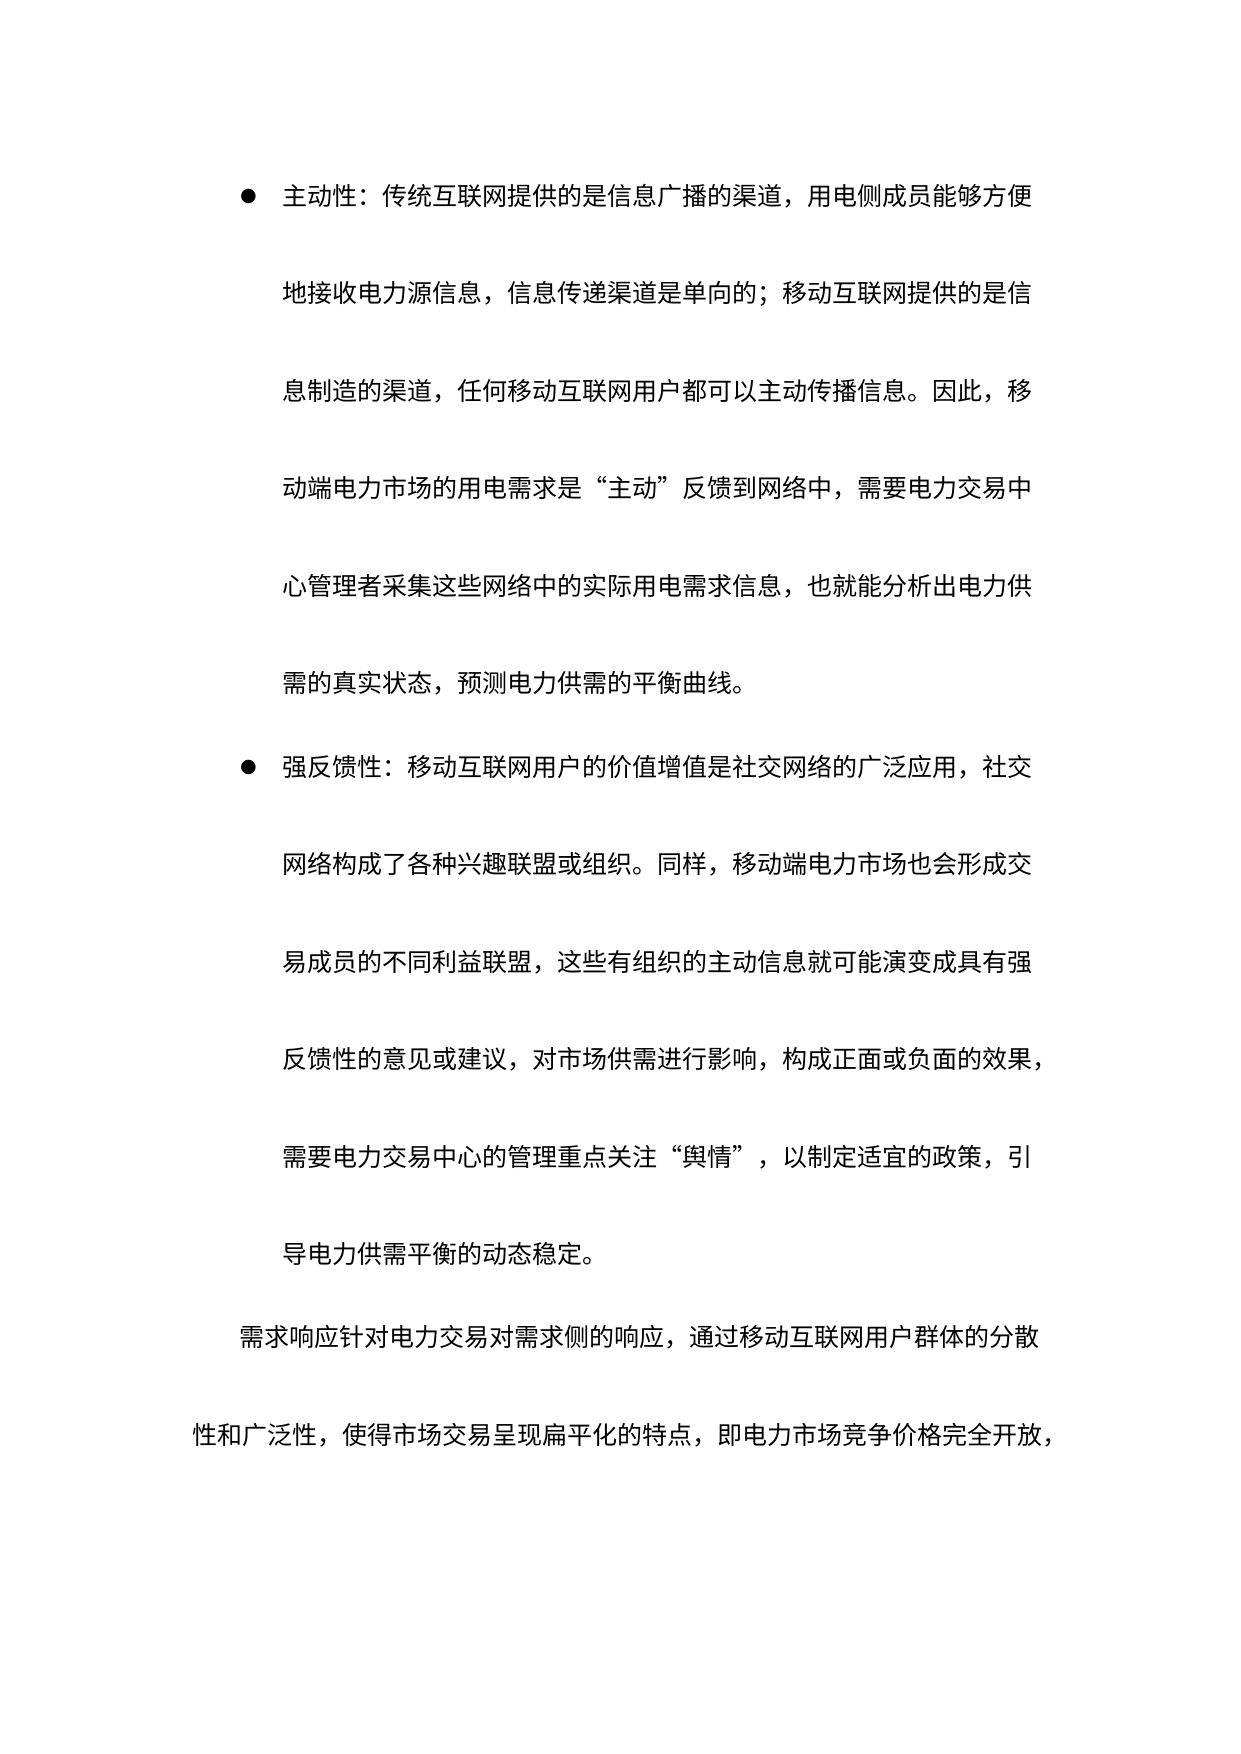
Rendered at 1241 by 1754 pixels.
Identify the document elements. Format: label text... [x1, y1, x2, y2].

list 强反馈性：移动互联网用户的价值增值是社交网络的广泛应用，社交网络构成了各种兴趣联盟或组织。同样，移动端电力市场也会形成交易成员的不同利益联盟，这些有组织的主动信息就可能演变成具有强反馈性的意见或建议，对市场供需进行影响，构成正面或负面的效果，需要电力交易中心的管理重点关注“舆情”，以制定适宜的政策，引导电力供需平衡的动态稳定。 [239, 733, 1048, 1285]
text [192, 1303, 1048, 1466]
list 主动性：传统互联网提供的是信息广播的渠道，用电侧成员能够方便地接收电力源信息，信息传递渠道是单向的；移动互联网提供的是信息制造的渠道，任何移动互联网用户都可以主动传播信息。因此，移动端电力市场的用电需求是“主动”反馈到网络中，需要电力交易中心管理者采集这些网络中的实际用电需求信息，也就能分析出电力供需的真实状态，预测电力供需的平衡曲线。 [239, 162, 1048, 714]
